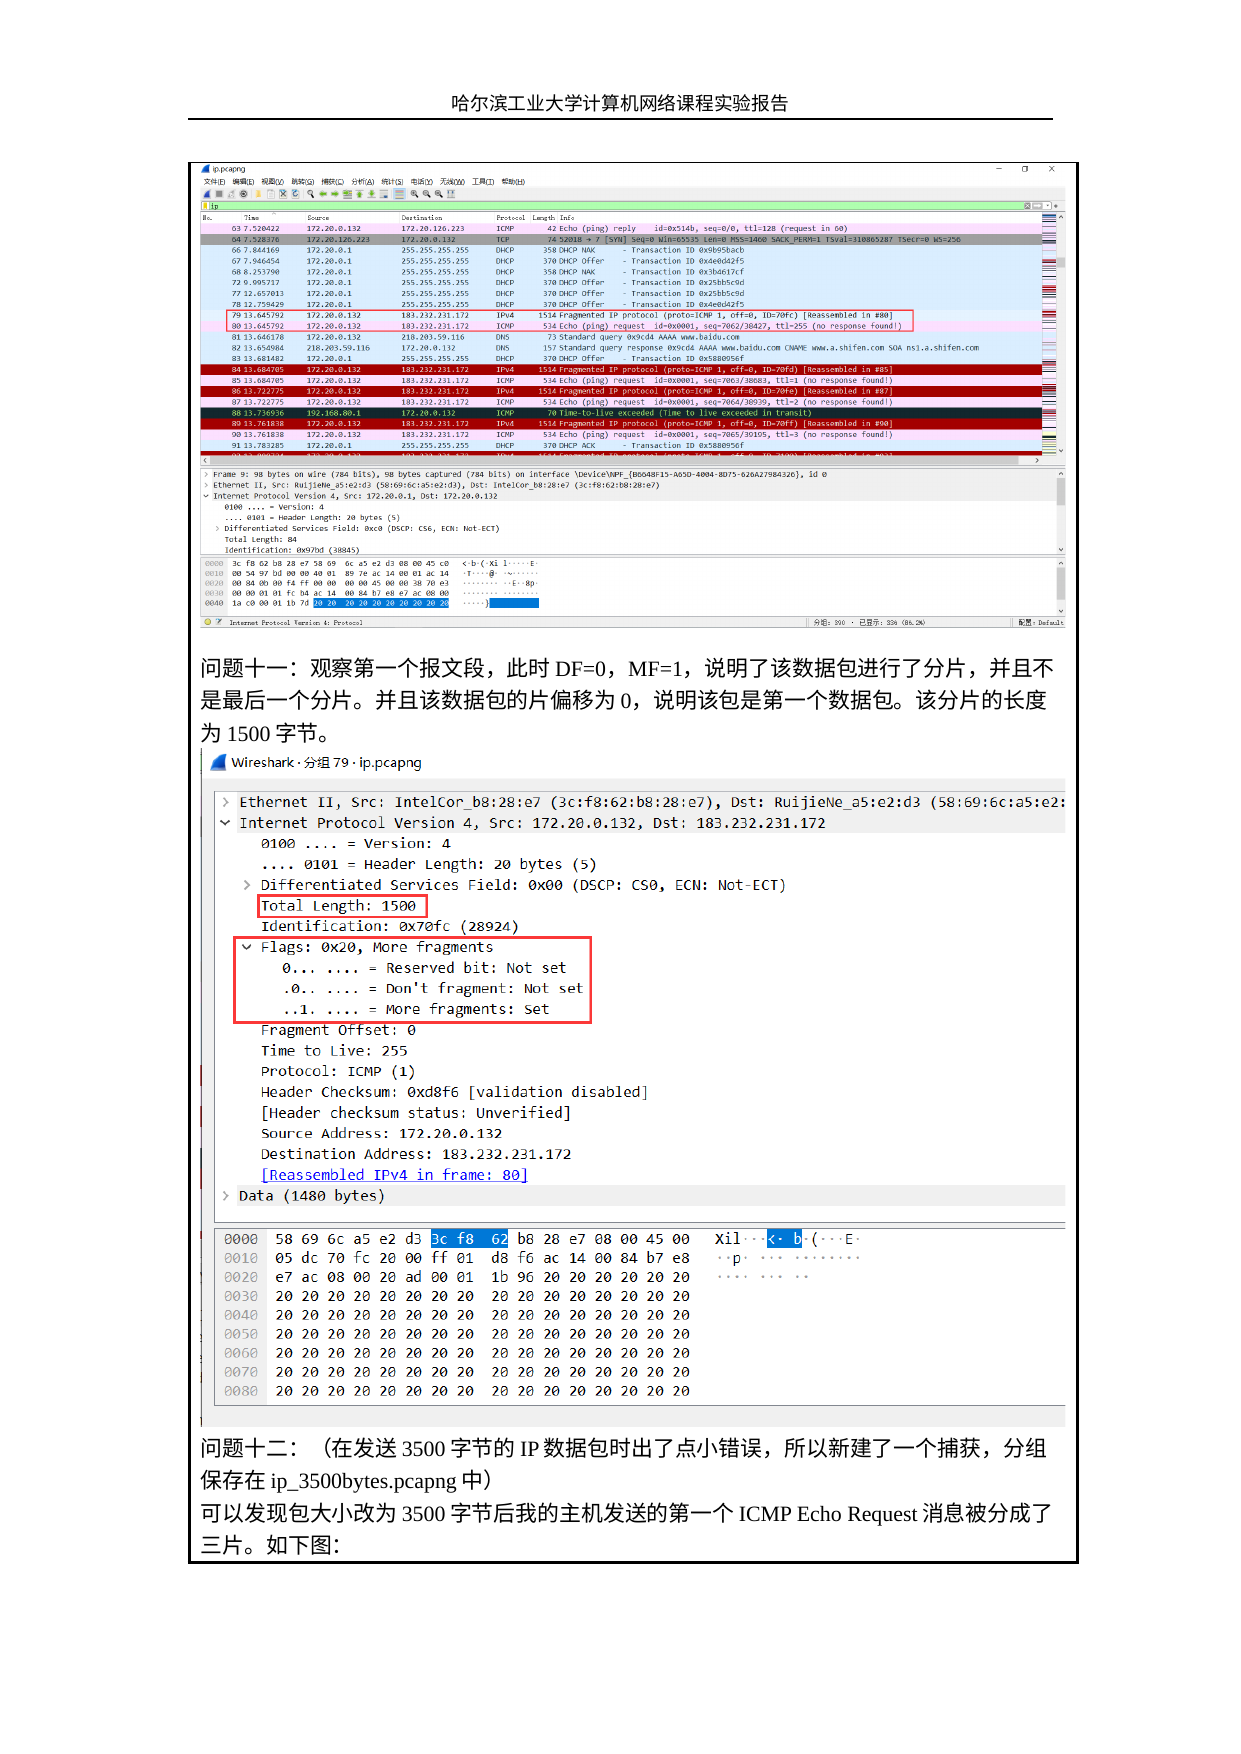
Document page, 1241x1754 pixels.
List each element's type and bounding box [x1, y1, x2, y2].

picture [200, 163, 1066, 628]
picture [200, 748, 1066, 1427]
table_cell [191, 163, 1076, 1561]
